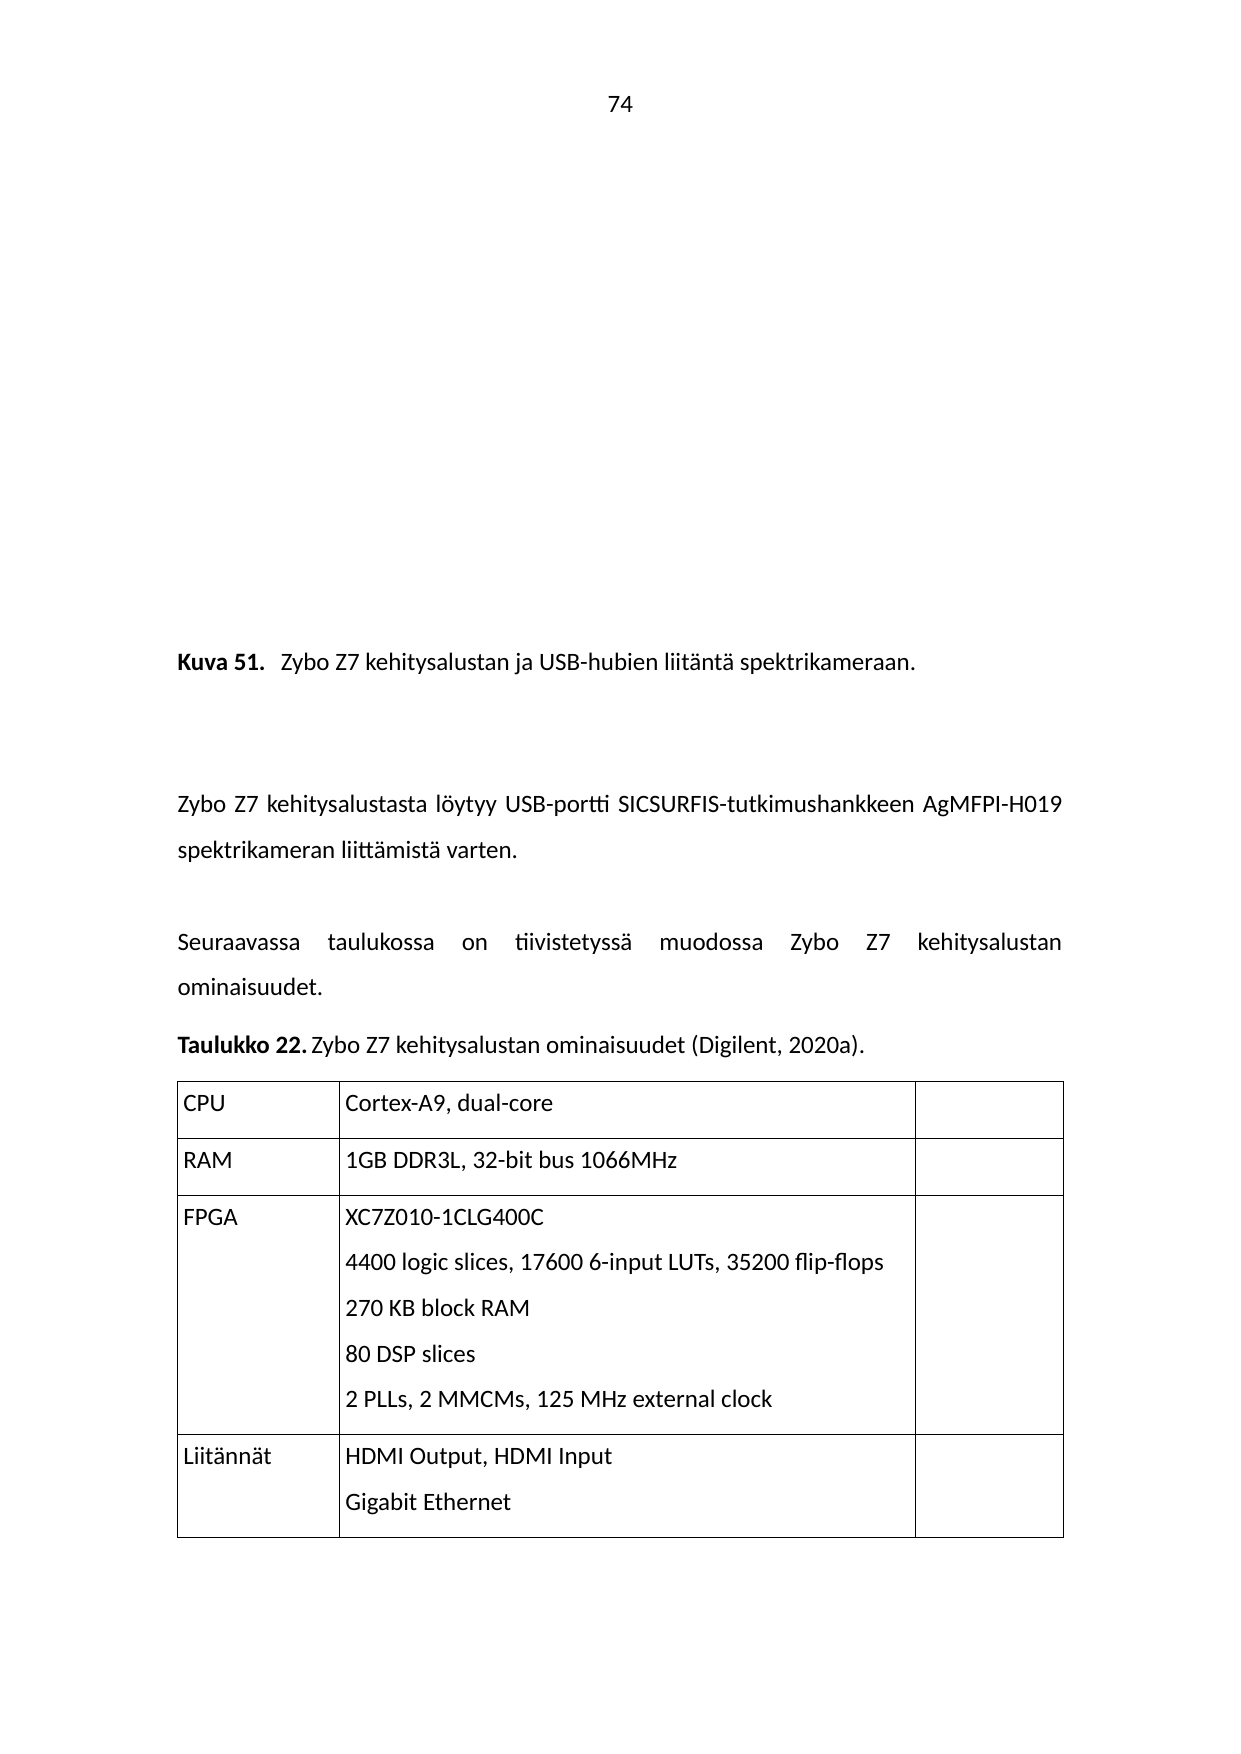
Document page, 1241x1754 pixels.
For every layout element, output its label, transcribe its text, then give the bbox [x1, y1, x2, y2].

table_cell Liitännät [178, 1435, 339, 1537]
table_cell 1GB DDR3L, 32-bit bus 1066MHz [340, 1139, 915, 1194]
text Taulukko 22. Zybo Z7 kehitysalustan ominaisuudet (Digilent, 2020a). [177, 1029, 1063, 1060]
table_cell RAM [178, 1139, 339, 1194]
table_cell [916, 1435, 1063, 1537]
text Zybo Z7 kehitysalustasta löytyy USB-portti SICSURFIS-tutkimushankkeen AgMFPI-H019 spektrikameran liittämistä varten. [177, 788, 1063, 865]
table_header Cortex-A9, dual-core [340, 1082, 915, 1138]
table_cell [340, 1435, 915, 1537]
table_cell [916, 1196, 1063, 1434]
table_cell XC7Z010-1CLG400C 4400 logic slices, 17600 6-input LUTs, 35200 flip-flops 270 KB block RAM 80 DSP slices 2 PLLs, 2 MMCMs, 125 MHz external clock [340, 1196, 915, 1434]
table_cell FPGA [178, 1196, 339, 1434]
table_header CPU [178, 1082, 339, 1138]
text Kuva 51. Zybo Z7 kehitysalustan ja USB-hubien liitäntä spektrikameraan. [177, 646, 1063, 676]
table_cell [916, 1139, 1063, 1194]
text Seuraavassa taulukossa on tiivistetyssä muodossa Zybo Z7 kehitysalustan ominaisuudet. [177, 926, 1063, 1002]
table_header [916, 1082, 1063, 1138]
